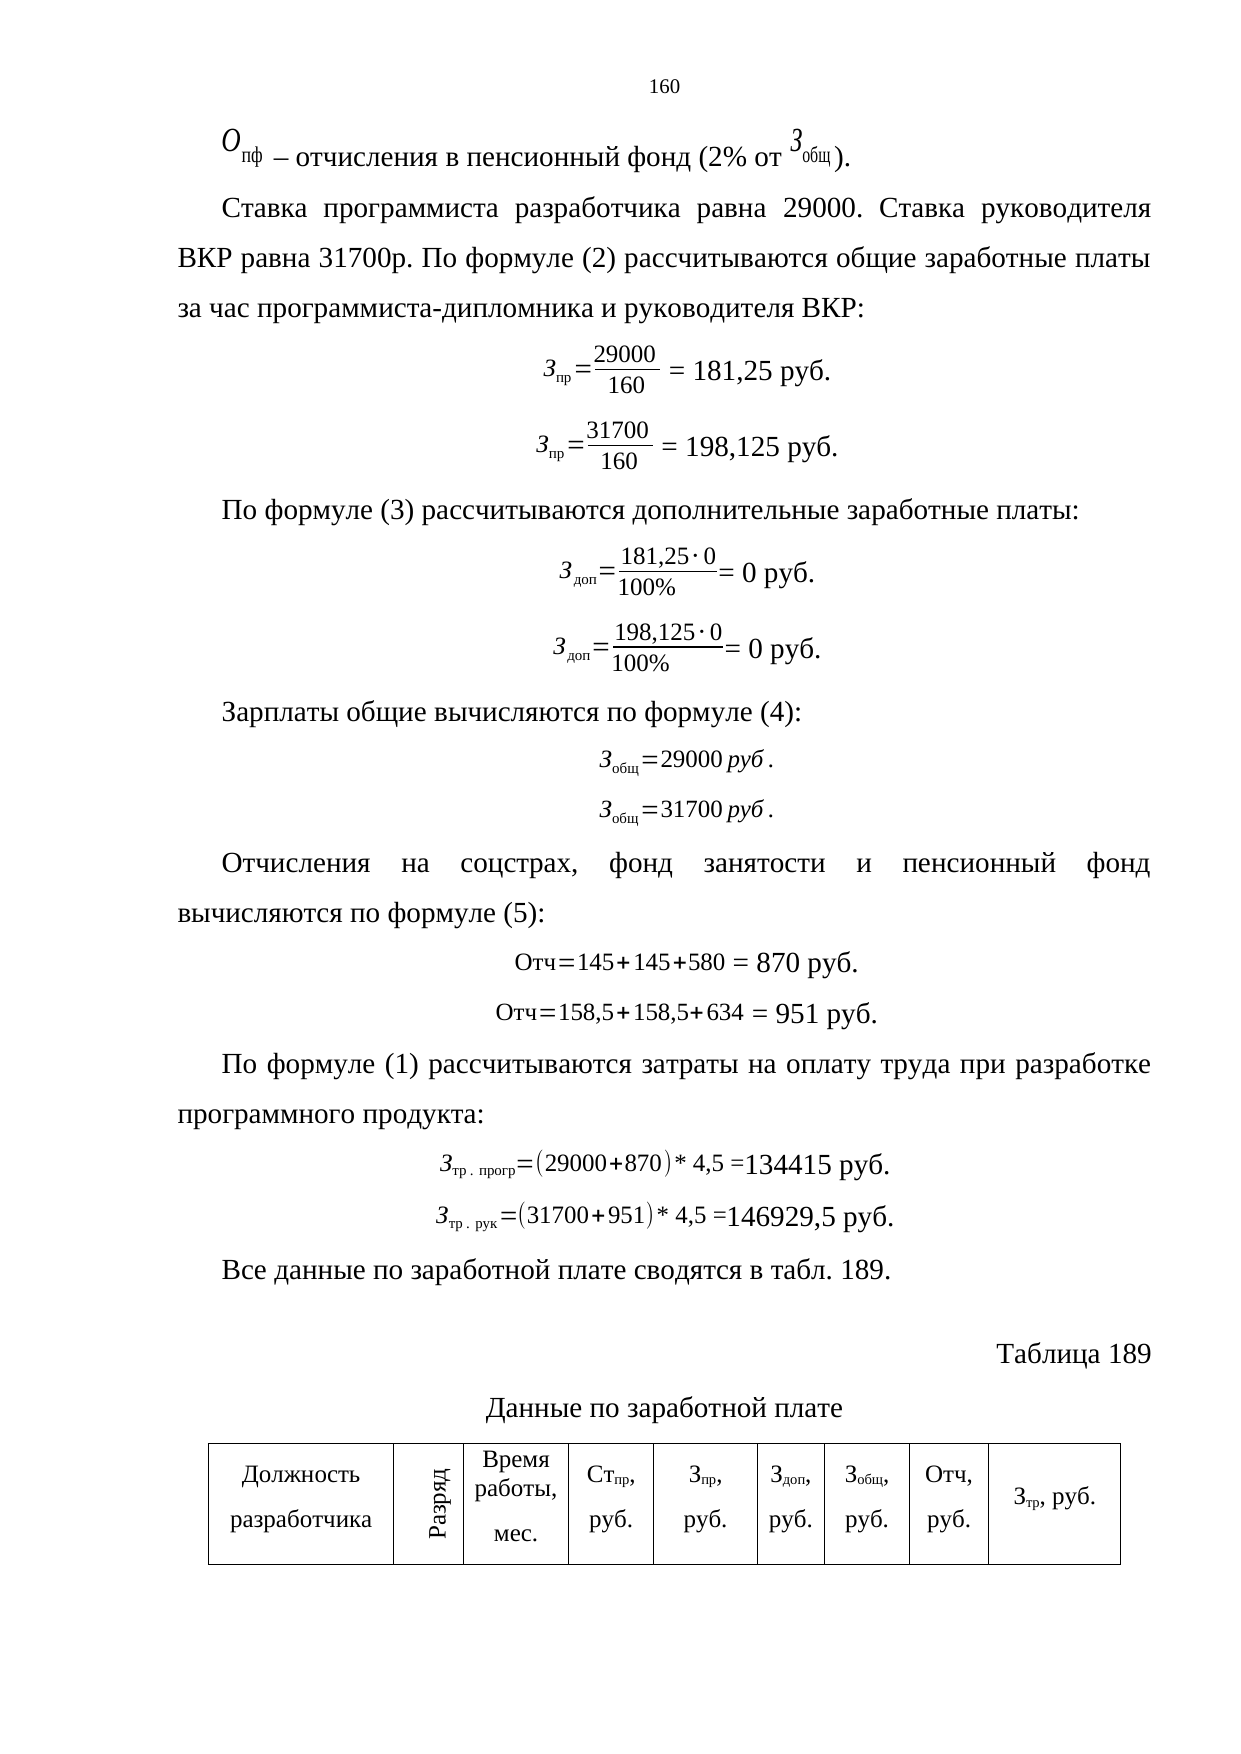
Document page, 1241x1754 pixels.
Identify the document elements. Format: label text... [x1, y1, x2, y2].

text Все данные по заработной плате сводятся в табл. 189. [177, 1252, 1152, 1286]
text Зарплаты общие вычисляются по формуле (4): [177, 694, 1152, 727]
text = 198,125 руб. [177, 416, 1152, 475]
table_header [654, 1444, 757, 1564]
text По формуле (1) рассчитываются затраты на оплату труда при разработке программного продукта: [177, 1046, 1152, 1130]
text 134415 руб. [177, 1147, 1152, 1180]
text – отчисления в пенсионный фонд (2% от ). [177, 122, 1152, 173]
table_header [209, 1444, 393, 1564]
text = 0 руб. [177, 618, 1152, 677]
text = 0 руб. [177, 542, 1152, 601]
text Таблица 189 [177, 1336, 1152, 1370]
text 146929,5 руб. [177, 1199, 1152, 1233]
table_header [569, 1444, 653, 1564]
text Ставка программиста разработчика равна 29000. Ставка руководителя ВКР равна 31700р. По формуле (2) рассчитываются общие заработные платы за час программиста-дипломника и руководителя ВКР: [177, 190, 1152, 324]
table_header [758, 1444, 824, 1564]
text Данные по заработной плате [177, 1390, 1152, 1423]
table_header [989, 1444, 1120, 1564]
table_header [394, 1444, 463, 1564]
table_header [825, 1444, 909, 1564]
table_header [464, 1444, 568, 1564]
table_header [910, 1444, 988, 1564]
text По формуле (3) рассчитываются дополнительные заработные платы: [177, 492, 1152, 526]
text Отчисления на соцстрах, фонд занятости и пенсионный фонд вычисляются по формуле (5): [177, 845, 1152, 929]
text = 951 руб. [177, 996, 1152, 1029]
text = 870 руб. [177, 946, 1152, 979]
text = 181,25 руб. [177, 341, 1152, 400]
